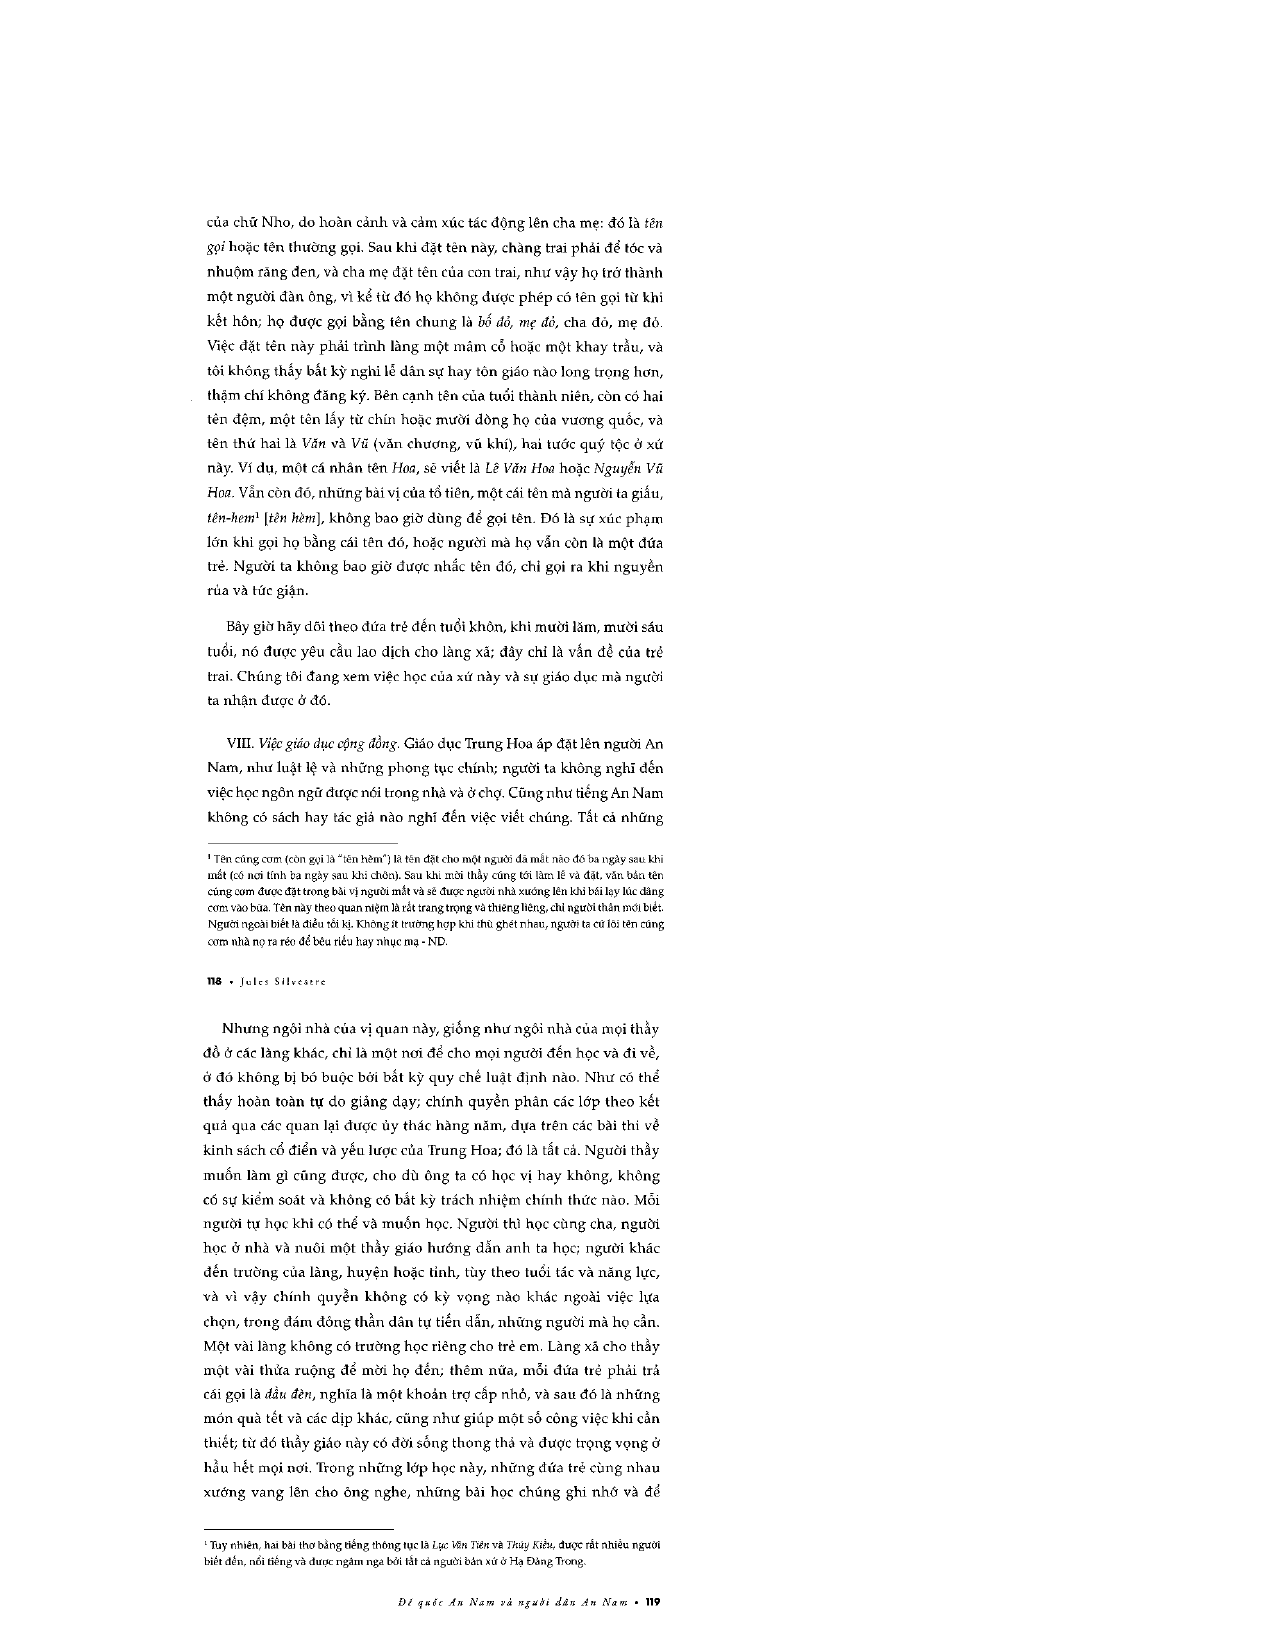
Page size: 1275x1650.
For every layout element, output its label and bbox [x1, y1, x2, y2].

picture [150, 150, 713, 1650]
